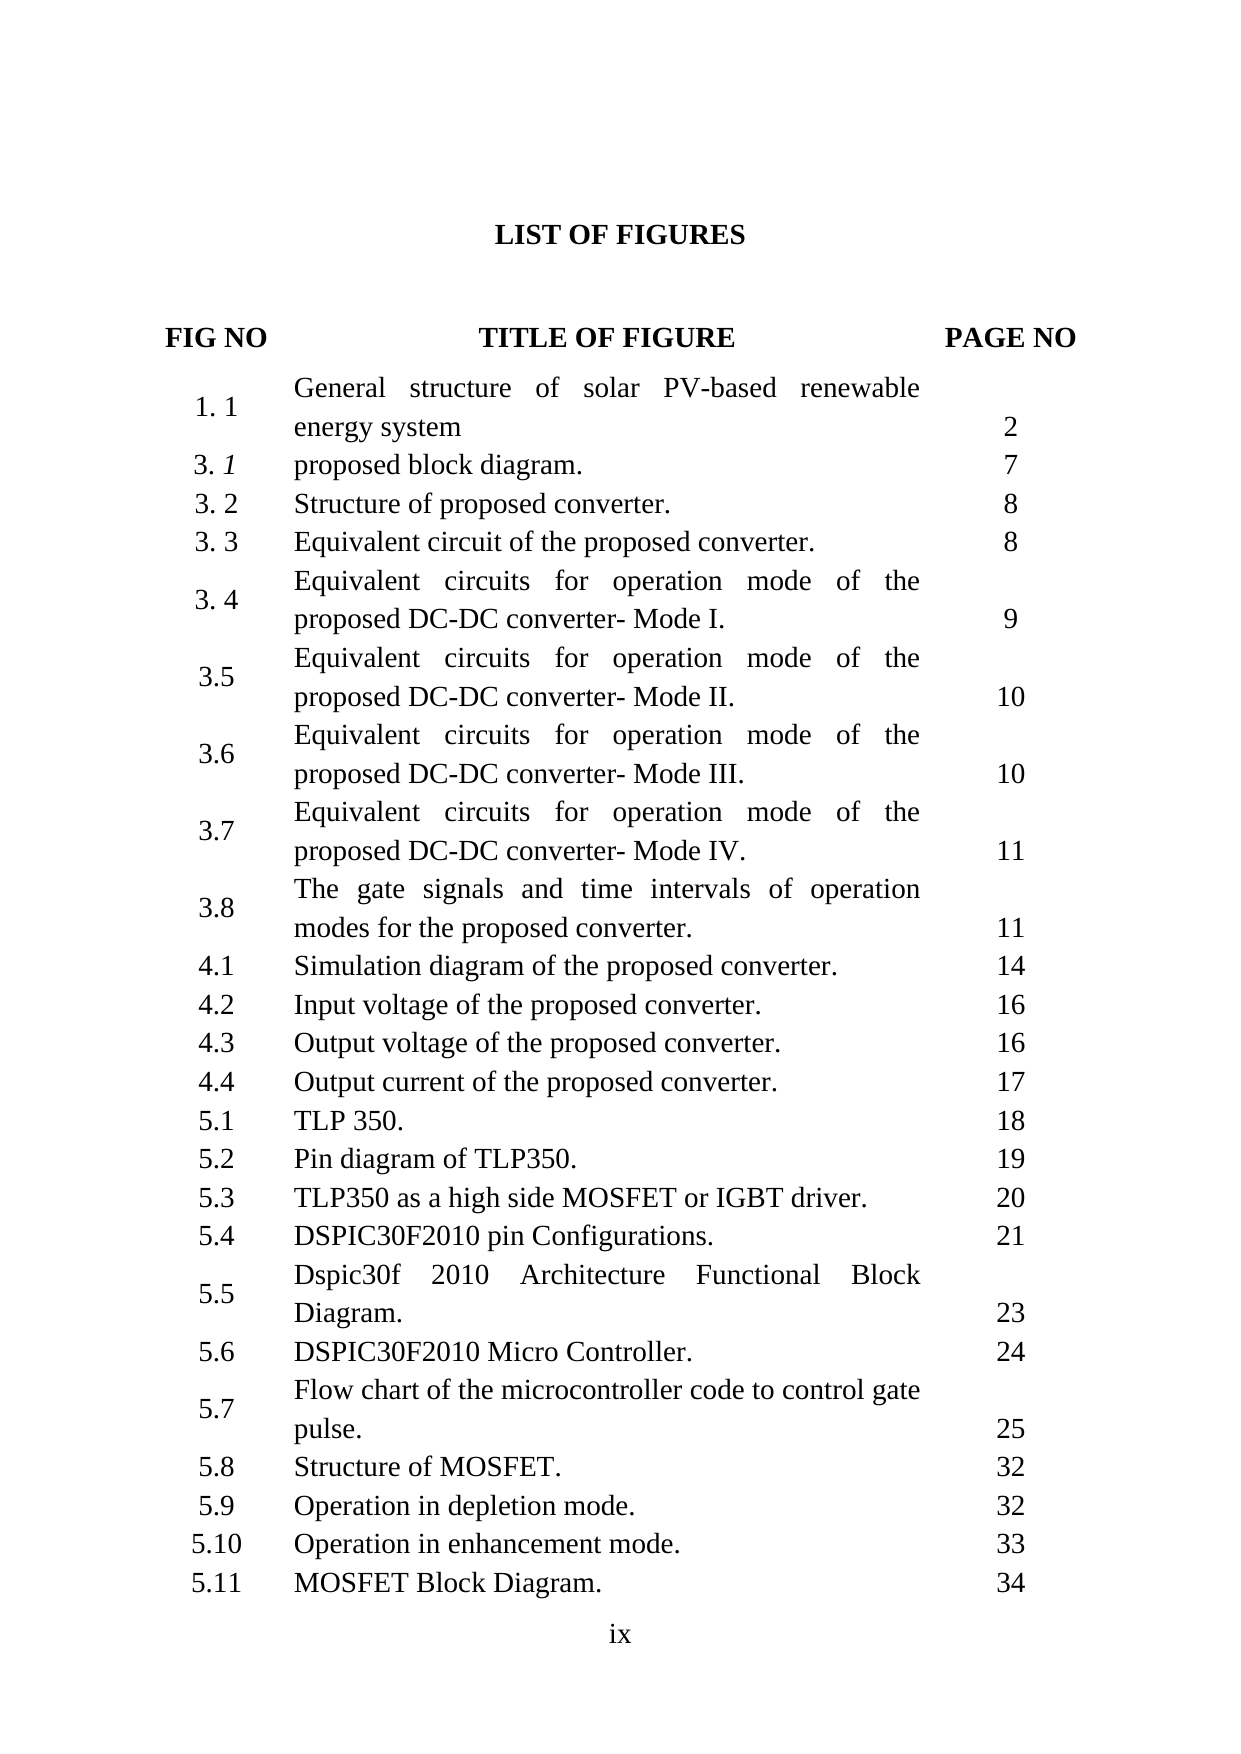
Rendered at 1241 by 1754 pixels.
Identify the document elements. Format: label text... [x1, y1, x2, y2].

table_cell DSPIC30F2010 Micro Controller. [283, 1334, 932, 1372]
table_cell 3. 4 [150, 563, 282, 640]
table_cell 3. 3 [150, 525, 282, 563]
table_cell 5.8 [150, 1450, 282, 1488]
table_cell 23 [932, 1257, 1089, 1334]
table_cell 17 [932, 1064, 1089, 1103]
table_cell 5.9 [150, 1488, 282, 1527]
table_cell 34 [932, 1565, 1089, 1604]
table_cell 25 [932, 1373, 1089, 1449]
table_cell Equivalent circuits for operation mode of the proposed DC-DC converter- Mode II. [283, 640, 932, 717]
table_cell Structure of proposed converter. [283, 486, 932, 524]
table_cell 5.11 [150, 1565, 282, 1604]
table_cell 5.5 [150, 1257, 282, 1334]
table_cell 3.7 [150, 794, 282, 871]
table_cell 10 [932, 640, 1089, 717]
table_cell 3. 1 [150, 448, 282, 486]
table_cell 9 [932, 563, 1089, 640]
table_cell 11 [932, 794, 1089, 871]
table_cell Operation in depletion mode. [283, 1488, 932, 1527]
table_cell 8 [932, 525, 1089, 563]
table_cell Equivalent circuits for operation mode of the proposed DC-DC converter- Mode IV. [283, 794, 932, 871]
table_cell 1. 1 [150, 370, 282, 447]
table_cell Structure of MOSFET. [283, 1450, 932, 1488]
table_cell 5.1 [150, 1103, 282, 1141]
table_cell 4.4 [150, 1064, 282, 1103]
table_cell 2 [932, 370, 1089, 447]
table_header PAGE NO [932, 320, 1089, 370]
table_cell Pin diagram of TLP350. [283, 1141, 932, 1180]
table_header FIG NO [150, 320, 282, 370]
table_cell 4.1 [150, 949, 282, 987]
table_cell 5.2 [150, 1141, 282, 1180]
table_cell Input voltage of the proposed converter. [283, 987, 932, 1026]
table_cell 10 [932, 717, 1089, 794]
table_cell 20 [932, 1180, 1089, 1218]
table_cell TLP 350. [283, 1103, 932, 1141]
table_cell 21 [932, 1218, 1089, 1257]
table_cell 11 [932, 871, 1089, 948]
table_cell The gate signals and time intervals of operation modes for the proposed converter. [283, 871, 932, 948]
table_cell 3. 2 [150, 486, 282, 524]
table_cell 19 [932, 1141, 1089, 1180]
subtitle LIST OF FIGURES [150, 217, 1090, 251]
table_cell proposed block diagram. [283, 448, 932, 486]
table_cell 14 [932, 949, 1089, 987]
table_cell 4.2 [150, 987, 282, 1026]
table_cell 5.10 [150, 1527, 282, 1565]
table_cell Equivalent circuits for operation mode of the proposed DC-DC converter- Mode I. [283, 563, 932, 640]
table_cell Output voltage of the proposed converter. [283, 1026, 932, 1064]
table_cell 5.7 [150, 1373, 282, 1449]
table_cell DSPIC30F2010 pin Configurations. [283, 1218, 932, 1257]
table_cell 8 [932, 486, 1089, 524]
table_cell 3.8 [150, 871, 282, 948]
table_cell 3.6 [150, 717, 282, 794]
table_cell General structure of solar PV-based renewable energy system [283, 370, 932, 447]
table_cell 32 [932, 1488, 1089, 1527]
table_cell Output current of the proposed converter. [283, 1064, 932, 1103]
table_cell Flow chart of the microcontroller code to control gate pulse. [283, 1373, 932, 1449]
table_cell Operation in enhancement mode. [283, 1527, 932, 1565]
table_cell TLP350 as a high side MOSFET or IGBT driver. [283, 1180, 932, 1218]
table_cell 33 [932, 1527, 1089, 1565]
table_cell Simulation diagram of the proposed converter. [283, 949, 932, 987]
table_cell Dspic30f 2010 Architecture Functional Block Diagram. [283, 1257, 932, 1334]
table_header TITLE OF FIGURE [283, 320, 932, 370]
table_cell 5.4 [150, 1218, 282, 1257]
table_cell 16 [932, 987, 1089, 1026]
table_cell Equivalent circuits for operation mode of the proposed DC-DC converter- Mode III. [283, 717, 932, 794]
table_cell 24 [932, 1334, 1089, 1372]
table_cell 7 [932, 448, 1089, 486]
table_cell MOSFET Block Diagram. [283, 1565, 932, 1604]
table_cell 4.3 [150, 1026, 282, 1064]
table_cell 16 [932, 1026, 1089, 1064]
table_cell 18 [932, 1103, 1089, 1141]
table_cell Equivalent circuit of the proposed converter. [283, 525, 932, 563]
table_cell 5.3 [150, 1180, 282, 1218]
table_cell 3.5 [150, 640, 282, 717]
table_cell 5.6 [150, 1334, 282, 1372]
table_cell 32 [932, 1450, 1089, 1488]
